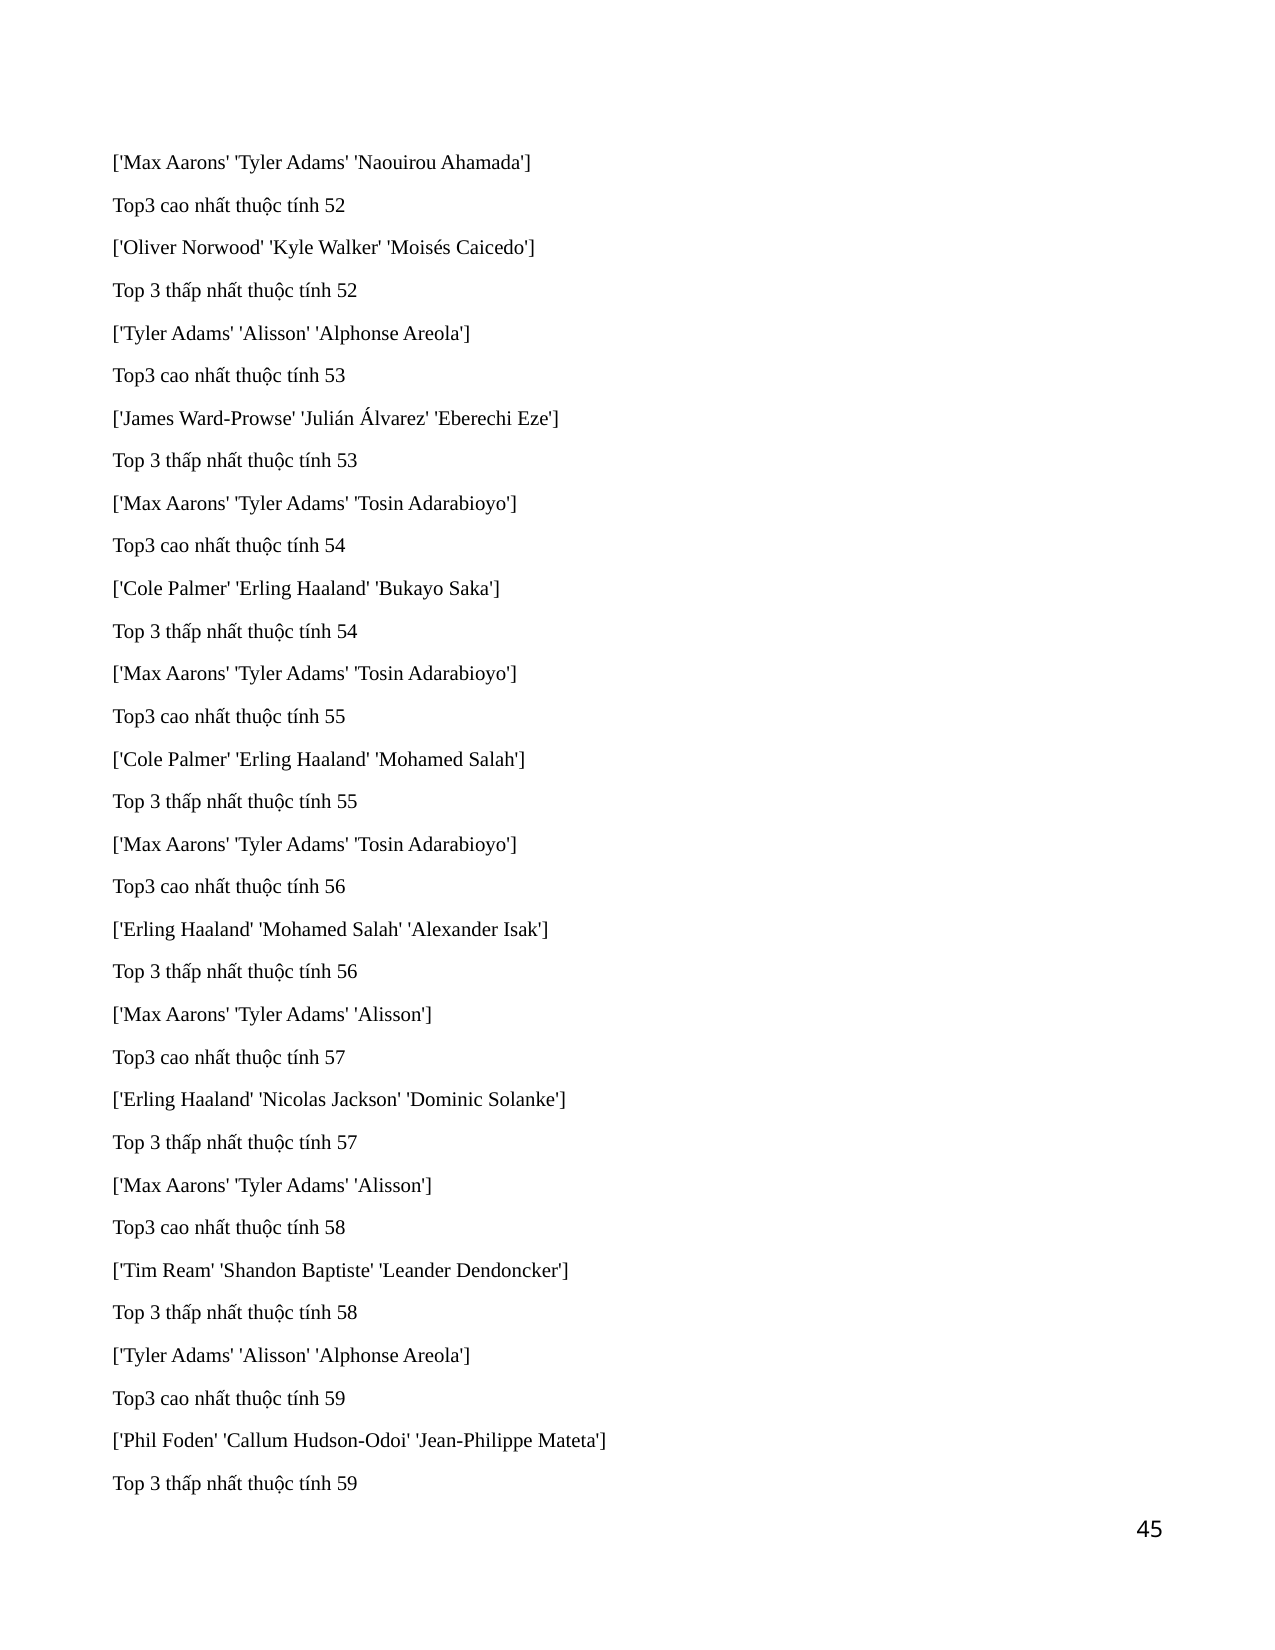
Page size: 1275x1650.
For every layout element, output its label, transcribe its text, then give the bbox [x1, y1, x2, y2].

text ['Erling Haaland' 'Nicolas Jackson' 'Dominic Solanke'] [112, 1087, 1162, 1111]
text Top 3 thấp nhất thuộc tính 52 [112, 278, 1162, 302]
text Top3 cao nhất thuộc tính 59 [112, 1386, 1162, 1409]
text Top3 cao nhất thuộc tính 58 [112, 1215, 1162, 1239]
text Top 3 thấp nhất thuộc tính 54 [112, 619, 1162, 643]
text ['Phil Foden' 'Callum Hudson-Odoi' 'Jean-Philippe Mateta'] [112, 1428, 1162, 1452]
text Top 3 thấp nhất thuộc tính 57 [112, 1130, 1162, 1154]
text ['Erling Haaland' 'Mohamed Salah' 'Alexander Isak'] [112, 917, 1162, 941]
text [112, 150, 1162, 174]
text Top3 cao nhất thuộc tính 55 [112, 704, 1162, 728]
text Top 3 thấp nhất thuộc tính 53 [112, 448, 1162, 472]
text ['Max Aarons' 'Tyler Adams' 'Alisson'] [112, 1172, 1162, 1197]
text ['Max Aarons' 'Tyler Adams' 'Tosin Adarabioyo'] [112, 661, 1162, 685]
text Top3 cao nhất thuộc tính 53 [112, 363, 1162, 387]
text Top3 cao nhất thuộc tính 56 [112, 874, 1162, 898]
text Top 3 thấp nhất thuộc tính 55 [112, 789, 1162, 813]
text ['Tim Ream' 'Shandon Baptiste' 'Leander Dendoncker'] [112, 1258, 1162, 1282]
text Top3 cao nhất thuộc tính 54 [112, 533, 1162, 557]
text ['Tyler Adams' 'Alisson' 'Alphonse Areola'] [112, 1343, 1162, 1367]
text Top 3 thấp nhất thuộc tính 59 [112, 1471, 1162, 1495]
text ['Max Aarons' 'Tyler Adams' 'Tosin Adarabioyo'] [112, 832, 1162, 856]
text Top 3 thấp nhất thuộc tính 58 [112, 1300, 1162, 1324]
text ['Max Aarons' 'Tyler Adams' 'Tosin Adarabioyo'] [112, 491, 1162, 515]
text Top 3 thấp nhất thuộc tính 56 [112, 959, 1162, 983]
text ['Cole Palmer' 'Erling Haaland' 'Bukayo Saka'] [112, 576, 1162, 600]
text ['Max Aarons' 'Tyler Adams' 'Alisson'] [112, 1002, 1162, 1026]
text ['Tyler Adams' 'Alisson' 'Alphonse Areola'] [112, 320, 1162, 344]
text Top3 cao nhất thuộc tính 52 [112, 193, 1162, 217]
text ['Cole Palmer' 'Erling Haaland' 'Mohamed Salah'] [112, 746, 1162, 771]
text ['James Ward-Prowse' 'Julián Álvarez' 'Eberechi Eze'] [112, 406, 1162, 430]
text Top3 cao nhất thuộc tính 57 [112, 1045, 1162, 1069]
text ['Oliver Norwood' 'Kyle Walker' 'Moisés Caicedo'] [112, 235, 1162, 259]
